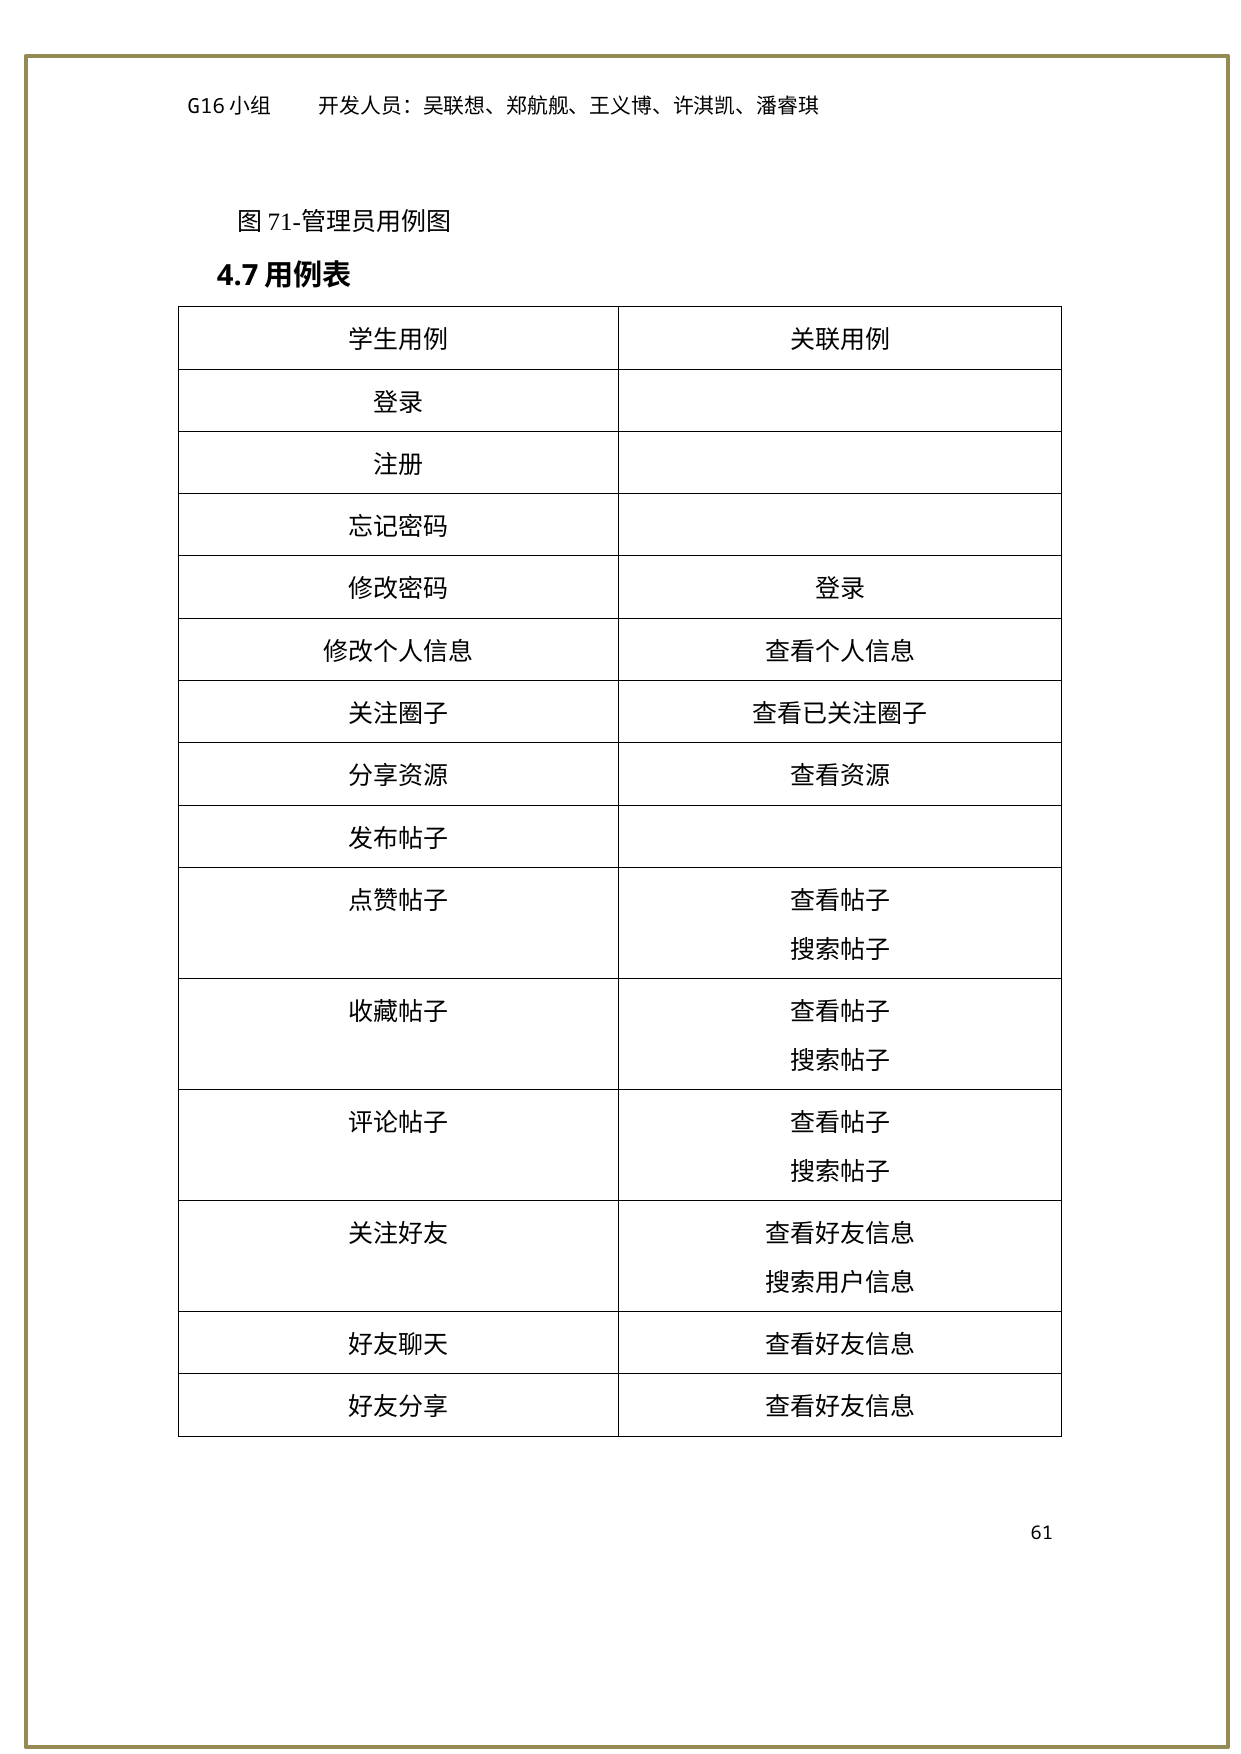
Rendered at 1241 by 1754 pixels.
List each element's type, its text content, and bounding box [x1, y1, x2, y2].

table_cell 收藏帖子 [179, 979, 618, 1089]
table_cell 查看帖子 搜索帖子 [619, 979, 1061, 1089]
table_cell [619, 806, 1061, 867]
table_cell 修改密码 [179, 556, 618, 618]
table_cell 发布帖子 [179, 806, 618, 867]
table_cell 查看帖子 搜索帖子 [619, 868, 1061, 978]
table_cell 关注圈子 [179, 681, 618, 742]
table_cell 好友分享 [179, 1374, 618, 1436]
table_cell 查看帖子 搜索帖子 [619, 1090, 1061, 1200]
table_cell 查看资源 [619, 743, 1061, 804]
table_cell 查看已关注圈子 [619, 681, 1061, 742]
table_cell 忘记密码 [179, 494, 618, 555]
table_cell 查看好友信息 搜索用户信息 [619, 1201, 1061, 1311]
table_header 关联用例 [619, 307, 1061, 368]
table_cell [619, 370, 1061, 431]
table_cell 分享资源 [179, 743, 618, 804]
table_cell 注册 [179, 432, 618, 493]
table_header 学生用例 [179, 307, 618, 368]
table_cell 点赞帖子 [179, 868, 618, 978]
subtitle 4.7用例表 [187, 251, 1053, 294]
table_cell 查看好友信息 [619, 1374, 1061, 1436]
table_cell 查看好友信息 [619, 1312, 1061, 1373]
table_cell [619, 494, 1061, 555]
table_cell 登录 [179, 370, 618, 431]
table_cell 查看个人信息 [619, 619, 1061, 680]
table_cell 关注好友 [179, 1201, 618, 1311]
table_cell 评论帖子 [179, 1090, 618, 1200]
table_cell 修改个人信息 [179, 619, 618, 680]
table_cell 登录 [619, 556, 1061, 618]
table_cell 好友聊天 [179, 1312, 618, 1373]
table_cell [619, 432, 1061, 493]
text 图71-管理员用例图 [187, 197, 1053, 239]
